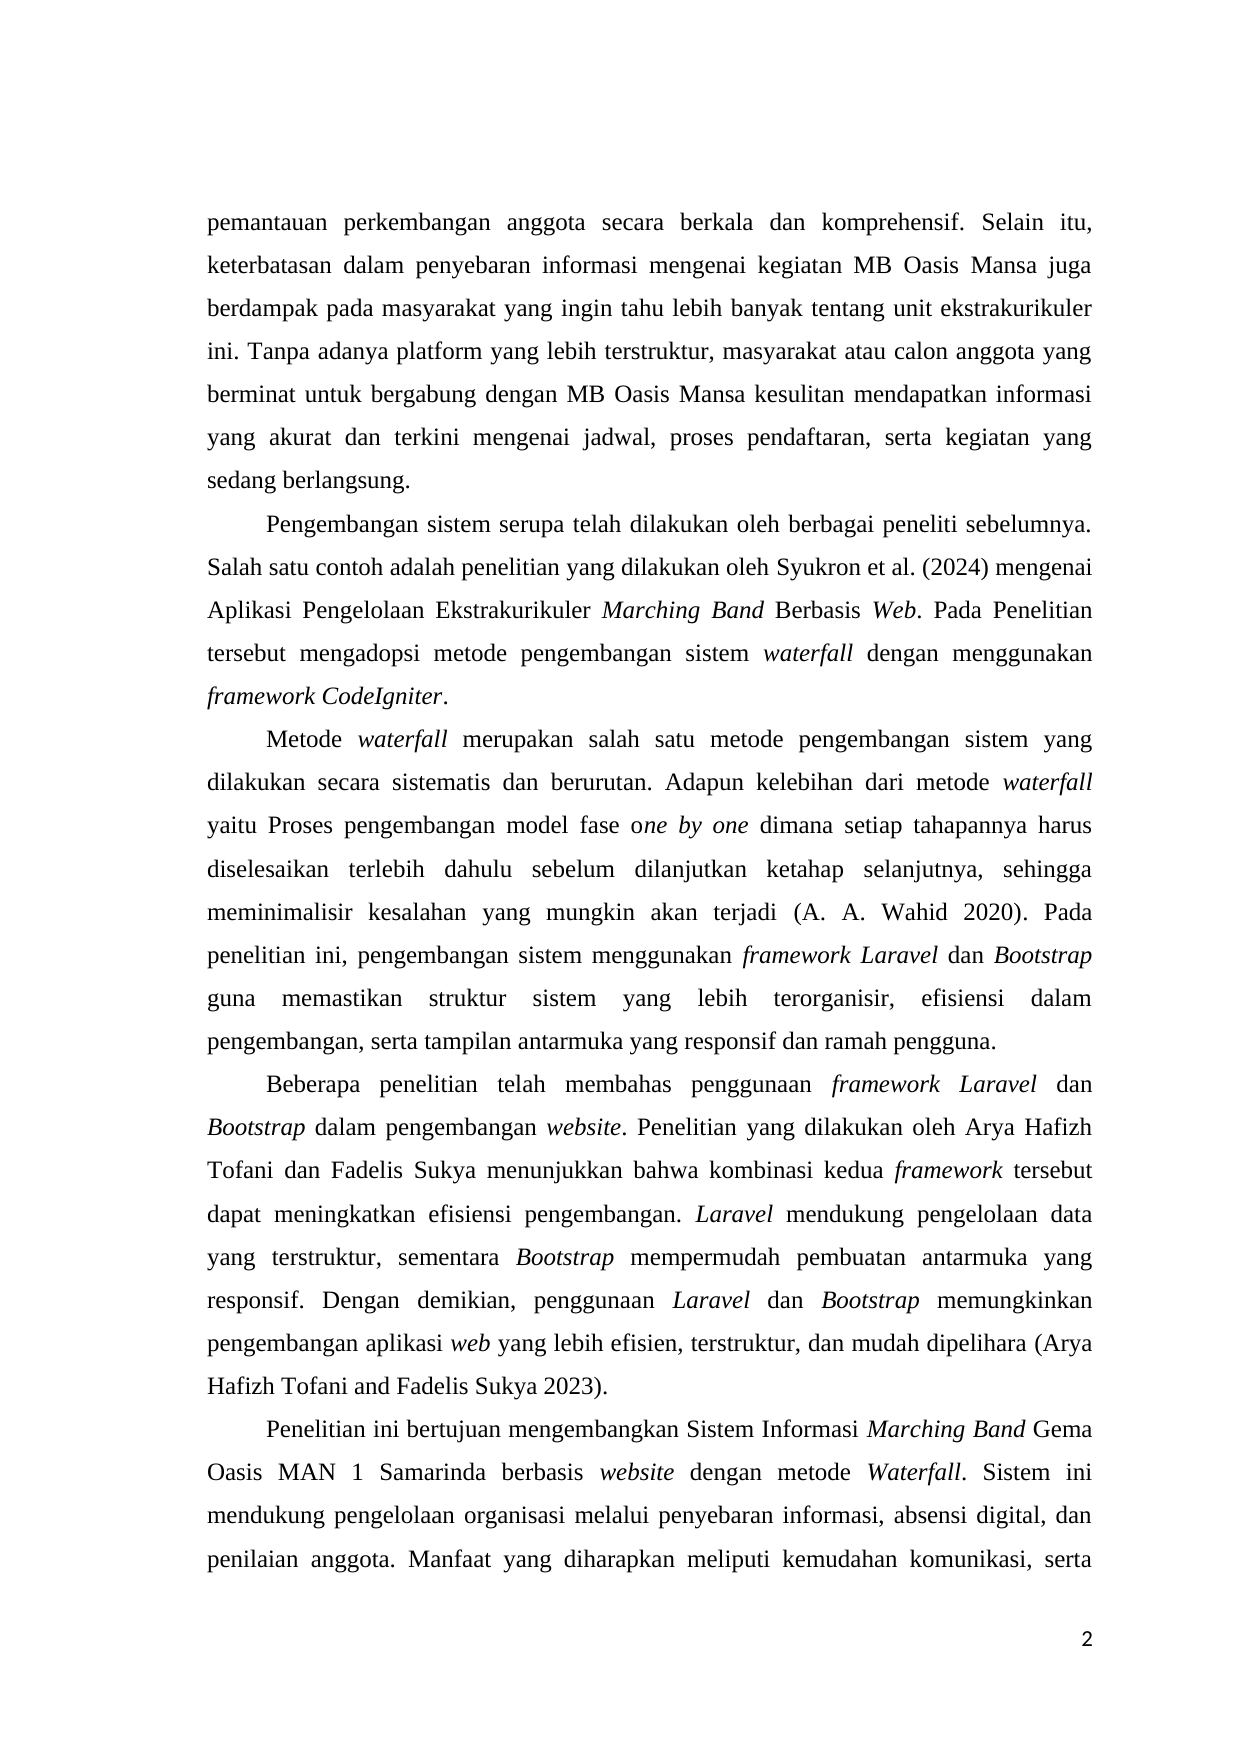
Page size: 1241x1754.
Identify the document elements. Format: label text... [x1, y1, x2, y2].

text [207, 207, 1092, 494]
text Metode waterfall merupakan salah satu metode pengembangan sistem yang dilakukan secara sistematis dan berurutan. Adapun kelebihan dari metode waterfall yaitu Proses pengembangan model fase one by one dimana setiap tahapannya harus diselesaikan terlebih dahulu sebelum dilanjutkan ketahap selanjutnya, sehingga meminimalisir kesalahan yang mungkin akan terjadi (A. A. Wahid 2020). Pada penelitian ini, pengembangan sistem menggunakan framework Laravel dan Bootstrap guna memastikan struktur sistem yang lebih terorganisir, efisiensi dalam pengembangan, serta tampilan antarmuka yang responsif dan ramah pengguna. [207, 724, 1092, 1055]
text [207, 1414, 1092, 1572]
text Pengembangan sistem serupa telah dilakukan oleh berbagai peneliti sebelumnya. Salah satu contoh adalah penelitian yang dilakukan oleh Syukron et al. (2024) mengenai Aplikasi Pengelolaan Ekstrakurikuler Marching Band Berbasis Web. Pada Penelitian tersebut mengadopsi metode pengembangan sistem waterfall dengan menggunakan framework CodeIgniter. [207, 509, 1092, 710]
text Beberapa penelitian telah membahas penggunaan framework Laravel dan Bootstrap dalam pengembangan website. Penelitian yang dilakukan oleh Arya Hafizh Tofani dan Fadelis Sukya menunjukkan bahwa kombinasi kedua framework tersebut dapat meningkatkan efisiensi pengembangan. Laravel mendukung pengelolaan data yang terstruktur, sementara Bootstrap mempermudah pembuatan antarmuka yang responsif. Dengan demikian, penggunaan Laravel dan Bootstrap memungkinkan pengembangan aplikasi web yang lebih efisien, terstruktur, dan mudah dipelihara (Arya Hafizh Tofani and Fadelis Sukya 2023). [207, 1069, 1092, 1400]
